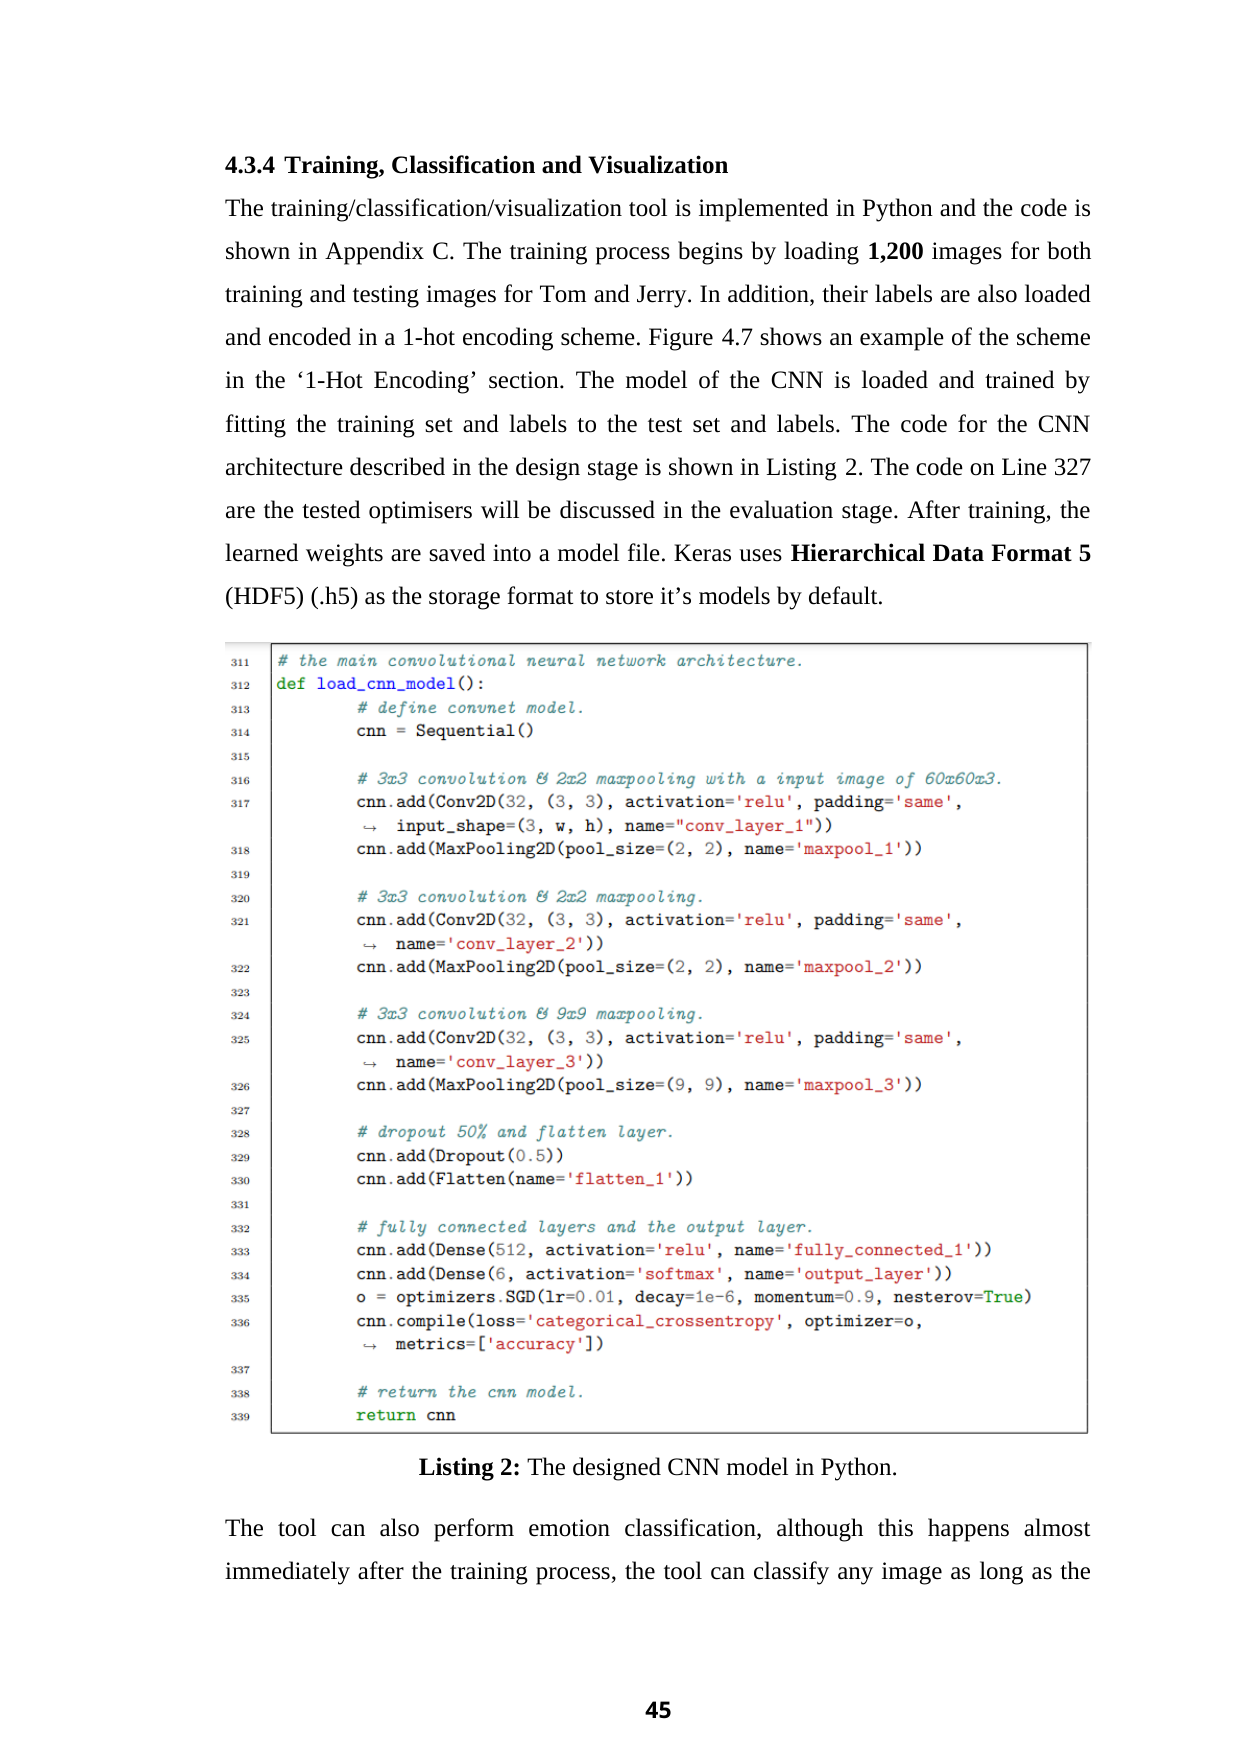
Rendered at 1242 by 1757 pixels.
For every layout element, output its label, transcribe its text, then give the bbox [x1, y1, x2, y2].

text Listing 2: The designed CNN model in Python. [225, 1452, 1092, 1481]
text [225, 1513, 1092, 1585]
subtitle Training, Classification and Visualization [225, 150, 1092, 179]
text The training/classification/visualization tool is implemented in Python and the code is shown in Appendix C. The training process begins by loading 1,200 images for both training and testing images for Tom and Jerry. In addition, their labels are also loaded and encoded in a 1-hot encoding scheme. Figure 4.7 shows an example of the scheme in the ‘1-Hot Encoding’ section. The model of the CNN is loaded and trained by fitting the training set and labels to the test set and labels. The code for the CNN architecture described in the design stage is shown in Listing 2. The code on Line 327 are the tested optimisers will be discussed in the evaluation stage. After training, the learned weights are saved into a model file. Keras uses Hierarchical Data Format 5 (HDF5) (.h5) as the storage format to store it’s models by default. [225, 193, 1092, 610]
picture [225, 642, 1092, 1437]
